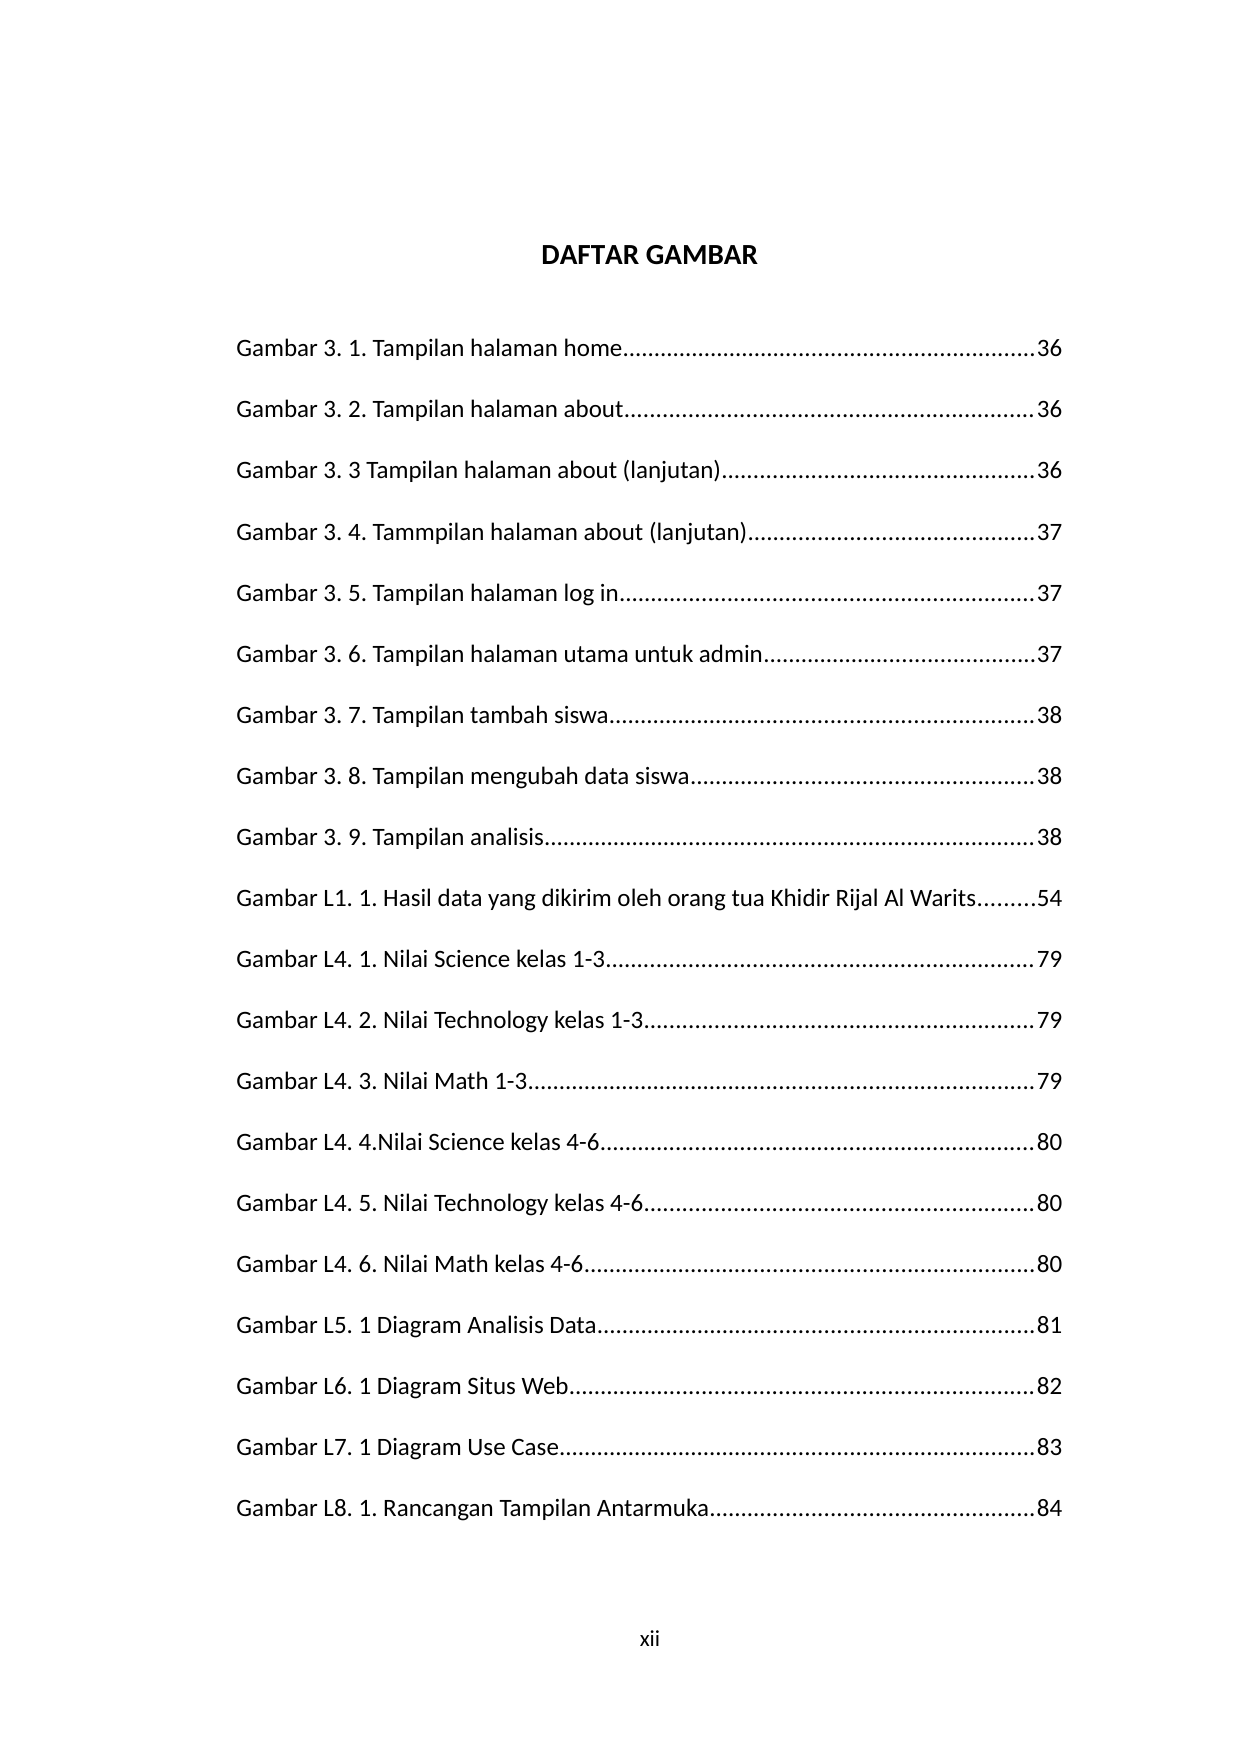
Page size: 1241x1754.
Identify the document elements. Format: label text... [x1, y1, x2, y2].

text Gambar L7. 1 Diagram Use Case 83 [236, 1431, 1063, 1462]
text Gambar L4. 5. Nilai Technology kelas 4-6 80 [236, 1187, 1063, 1218]
text Gambar 3. 3 Tampilan halaman about (lanjutan) 36 [236, 454, 1063, 485]
text Gambar 3. 4. Tammpilan halaman about (lanjutan) 37 [236, 516, 1063, 546]
text Gambar 3. 1. Tampilan halaman home 36 [236, 332, 1063, 363]
text Gambar L5. 1 Diagram Analisis Data 81 [236, 1309, 1063, 1340]
text Gambar 3. 7. Tampilan tambah siswa 38 [236, 699, 1063, 729]
text Gambar L1. 1. Hasil data yang dikirim oleh orang tua Khidir Rijal Al Warits 54 [236, 882, 1063, 912]
text Gambar 3. 5. Tampilan halaman log in 37 [236, 577, 1063, 607]
text Gambar 3. 6. Tampilan halaman utama untuk admin 37 [236, 638, 1063, 668]
text Gambar L6. 1 Diagram Situs Web 82 [236, 1370, 1063, 1401]
text Gambar 3. 8. Tampilan mengubah data siswa 38 [236, 760, 1063, 790]
text Gambar L8. 1. Rancangan Tampilan Antarmuka 84 [236, 1492, 1063, 1523]
text Gambar 3. 2. Tampilan halaman about 36 [236, 393, 1063, 424]
text Gambar L4. 1. Nilai Science kelas 1-3 79 [236, 943, 1063, 973]
text Gambar L4. 3. Nilai Math 1-3 79 [236, 1065, 1063, 1096]
text Gambar L4. 4.Nilai Science kelas 4-6 80 [236, 1126, 1063, 1157]
text Gambar L4. 2. Nilai Technology kelas 1-3 79 [236, 1004, 1063, 1034]
text Gambar 3. 9. Tampilan analisis 38 [236, 821, 1063, 851]
subtitle DAFTAR GAMBAR [236, 236, 1063, 272]
text Gambar L4. 6. Nilai Math kelas 4-6 80 [236, 1248, 1063, 1279]
